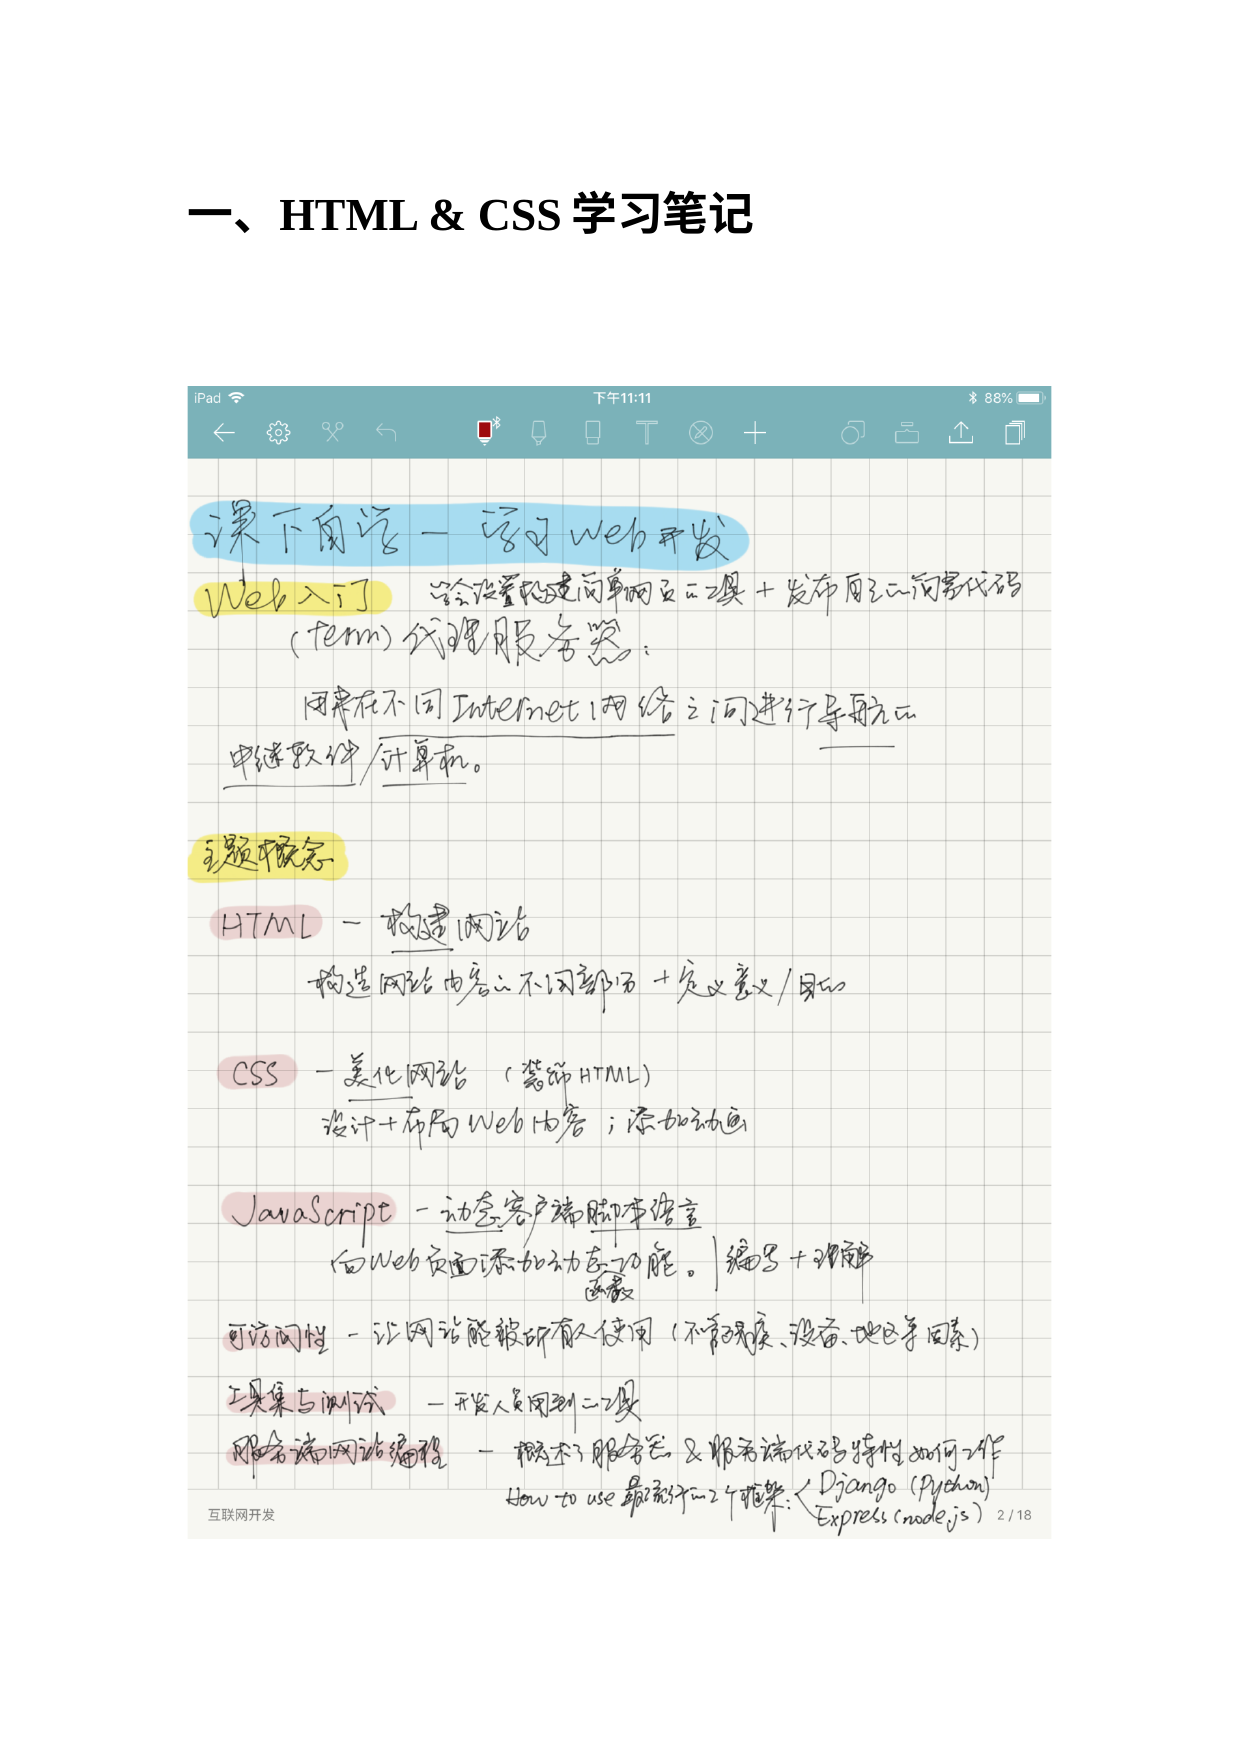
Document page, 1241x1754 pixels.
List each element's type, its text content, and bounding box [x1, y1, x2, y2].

picture [187, 386, 1052, 1539]
subtitle 一、HTML & CSS学习笔记 [187, 162, 1053, 259]
